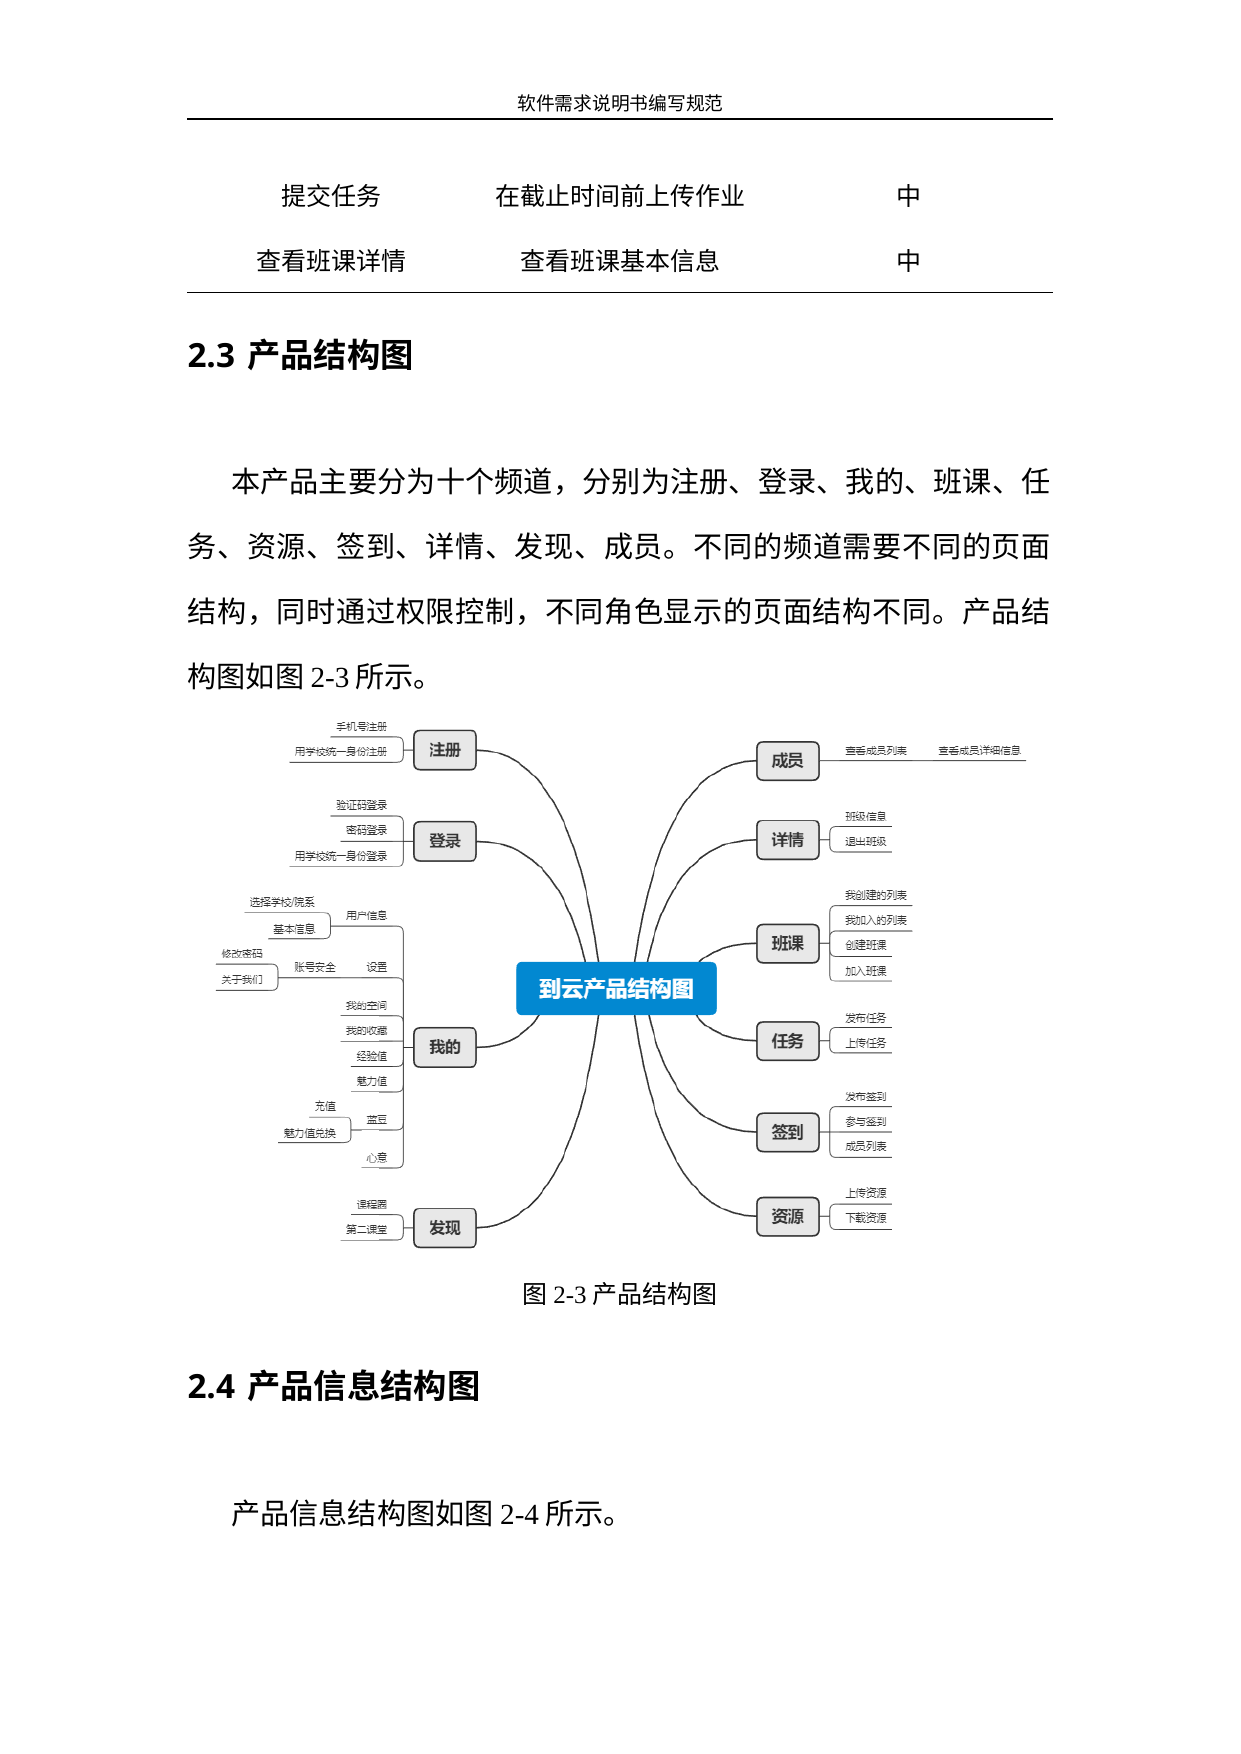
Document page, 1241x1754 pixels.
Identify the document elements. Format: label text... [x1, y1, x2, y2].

table_cell 查看班课基本信息 [475, 227, 765, 292]
picture [206, 707, 1035, 1254]
table_cell 查看班课详情 [187, 227, 475, 292]
table_cell 中 [765, 227, 1053, 292]
table_cell 提交任务 [187, 162, 475, 227]
table_cell 在截止时间前上传作业 [475, 162, 765, 227]
text 产品信息结构图如图 2-4所示。 [231, 1479, 1053, 1544]
table_cell 中 [765, 162, 1053, 227]
subtitle 产品结构图 [187, 320, 1053, 385]
subtitle 产品信息结构图 [187, 1352, 1053, 1417]
text 本产品主要分为十个频道，分别为注册、登录、我的、班课、任务、资源、签到、详情、发现、成员。不同的频道需要不同的页面结构，同时通过权限控制，不同角色显示的页面结构不同。产品结构图如图 2-3所示。 [187, 447, 1053, 707]
text 图 2-3 产品结构图 [187, 1260, 1053, 1325]
